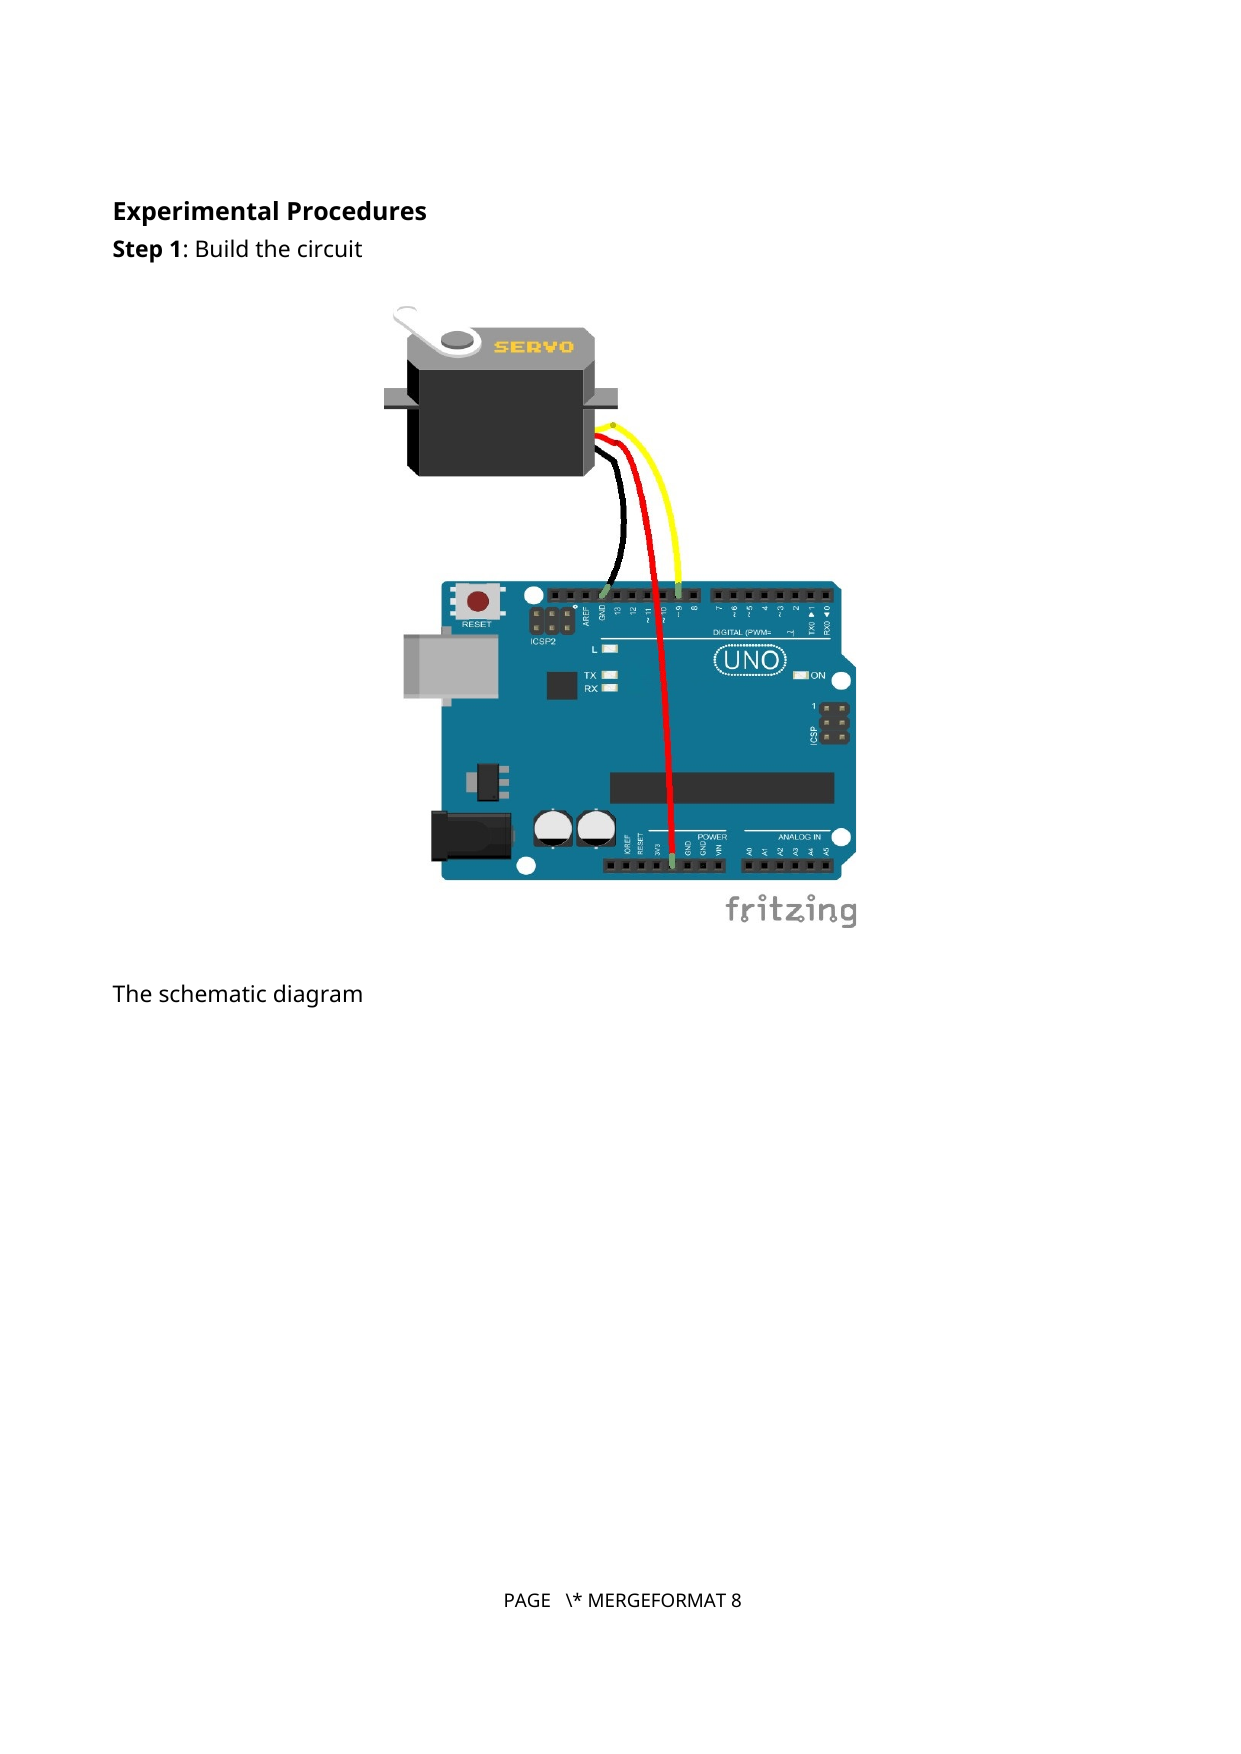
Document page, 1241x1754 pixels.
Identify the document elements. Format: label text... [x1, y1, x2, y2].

picture [384, 302, 857, 928]
text The schematic diagram [112, 978, 1128, 1009]
text Step 1: Build the circuit [112, 228, 1128, 265]
text Experimental Procedures [112, 194, 1128, 228]
